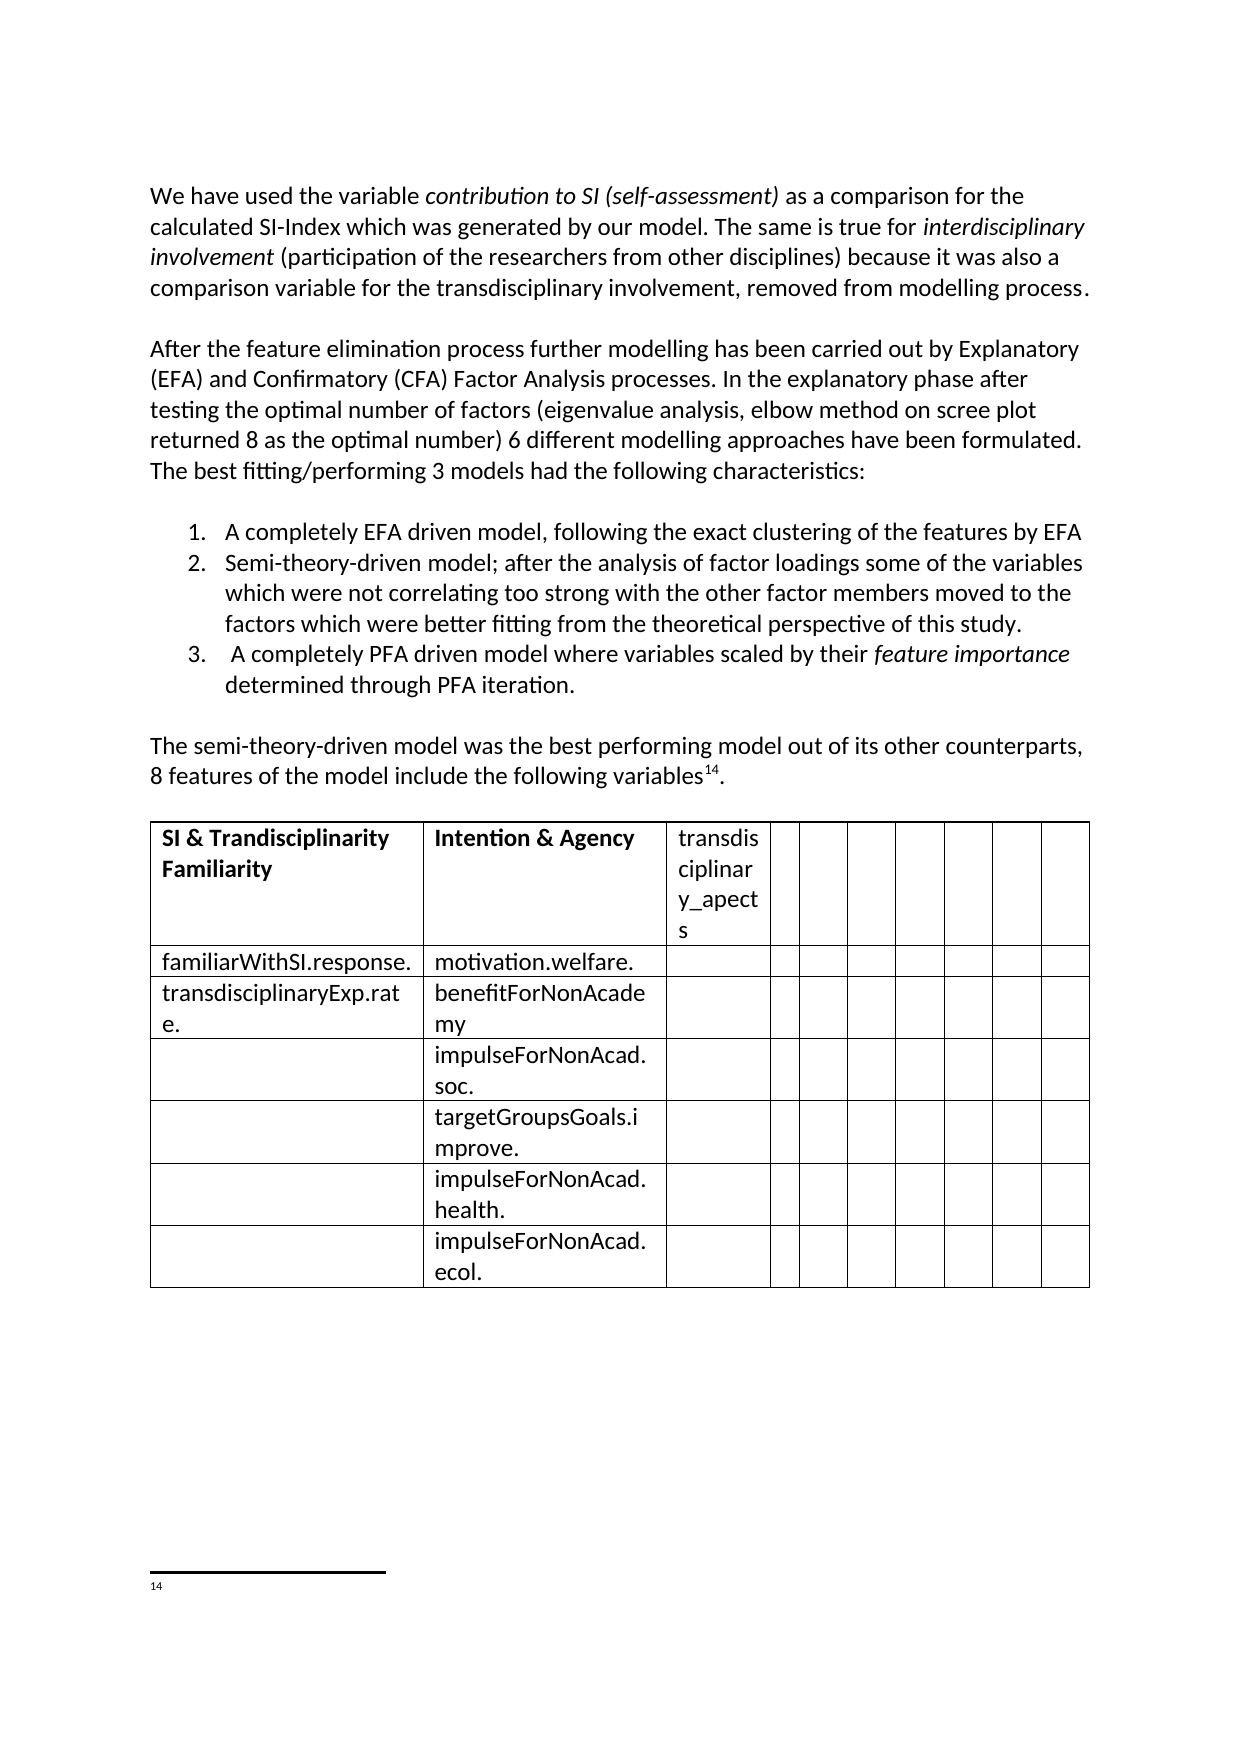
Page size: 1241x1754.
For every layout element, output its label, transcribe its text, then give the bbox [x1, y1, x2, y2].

table_cell [945, 1164, 992, 1224]
table_cell [151, 1164, 423, 1224]
text After the feature elimination process further modelling has been carried out by Explanatory (EFA) and Confirmatory (CFA) Factor Analysis processes. In the explanatory phase after testing the optimal number of factors (eigenvalue analysis, elbow method on scree plot returned 8 as the optimal number) 6 different modelling approaches have been formulated. The best fitting/performing 3 models had the following characteristics: [150, 333, 1090, 486]
table_cell [800, 977, 847, 1038]
table_cell [848, 946, 895, 976]
table_cell [848, 1101, 895, 1162]
table_cell [1042, 1039, 1089, 1100]
table_cell [151, 1039, 423, 1100]
table_cell [993, 1101, 1041, 1162]
table_header [896, 823, 944, 944]
table_cell [993, 1039, 1041, 1100]
table_cell targetGroupsGoals.improve. [424, 1101, 666, 1162]
table_cell [896, 1039, 944, 1100]
table_header transdisciplinary_apects [667, 823, 770, 944]
table_cell [1042, 946, 1089, 976]
table_cell [848, 1164, 895, 1224]
table_cell transdisciplinaryExp.rate. [151, 977, 423, 1038]
table_header [993, 823, 1041, 944]
table_cell [771, 977, 799, 1038]
table_cell [993, 1226, 1041, 1287]
table_cell [1042, 1164, 1089, 1224]
table_cell motivation.welfare. [424, 946, 666, 976]
table_header [771, 823, 799, 944]
table_cell [848, 977, 895, 1038]
table_cell [771, 1039, 799, 1100]
table_cell [151, 1101, 423, 1162]
table_cell [945, 1101, 992, 1162]
table_cell [945, 1039, 992, 1100]
table_cell [667, 1101, 770, 1162]
table_cell [667, 946, 770, 976]
table_cell [848, 1226, 895, 1287]
table_header Intention & Agency [424, 823, 666, 944]
table_cell [800, 1039, 847, 1100]
list Semi-theory-driven model; after the analysis of factor loadings some of the variables which were not correlating too strong with the other factor members moved to the factors which were better fitting from the theoretical perspective of this study. [187, 547, 1090, 638]
table_cell [771, 1101, 799, 1162]
table_cell [800, 1226, 847, 1287]
table_cell [945, 946, 992, 976]
table_header SI & Trandisciplinarity Familiarity [151, 823, 423, 944]
table_cell [848, 1039, 895, 1100]
table_cell [896, 946, 944, 976]
table_cell [800, 1164, 847, 1224]
table_cell [1042, 977, 1089, 1038]
table_cell [896, 977, 944, 1038]
table_cell [993, 1164, 1041, 1224]
table_header [945, 823, 992, 944]
table_header [800, 823, 847, 944]
table_cell [993, 946, 1041, 976]
table_cell [151, 1226, 423, 1287]
list A completely EFA driven model, following the exact clustering of the features by EFA [187, 516, 1090, 547]
table_cell [667, 1164, 770, 1224]
table_cell [896, 1164, 944, 1224]
table_cell impulseForNonAcad.ecol. [424, 1226, 666, 1287]
table_cell [1042, 1101, 1089, 1162]
table_cell benefitForNonAcademy [424, 977, 666, 1038]
text The semi-theory-driven model was the best performing model out of its other counterparts, 8 features of the model include the following variables. [150, 730, 1090, 791]
table_cell [896, 1101, 944, 1162]
table_cell [771, 946, 799, 976]
table_cell [667, 977, 770, 1038]
table_cell [896, 1226, 944, 1287]
table_header [1042, 823, 1089, 944]
table_cell [1042, 1226, 1089, 1287]
table_header [848, 823, 895, 944]
text We have used the variable contribution to SI (self-assessment) as a comparison for the calculated SI-Index which was generated by our model. The same is true for interdisciplinary involvement (participation of the researchers from other disciplines) because it was also a comparison variable for the transdisciplinary involvement, removed from modelling process. [150, 181, 1090, 303]
table_cell [945, 1226, 992, 1287]
table_cell [771, 1164, 799, 1224]
table_cell [800, 1101, 847, 1162]
table_cell familiarWithSI.response. [151, 946, 423, 976]
table_cell [771, 1226, 799, 1287]
list A completely PFA driven model where variables scaled by their feature importance determined through PFA iteration. [187, 638, 1090, 699]
table_cell [667, 1226, 770, 1287]
table_cell impulseForNonAcad.soc. [424, 1039, 666, 1100]
table_cell impulseForNonAcad.health. [424, 1164, 666, 1224]
table_cell [800, 946, 847, 976]
table_cell [993, 977, 1041, 1038]
table_cell [667, 1039, 770, 1100]
table_cell [945, 977, 992, 1038]
